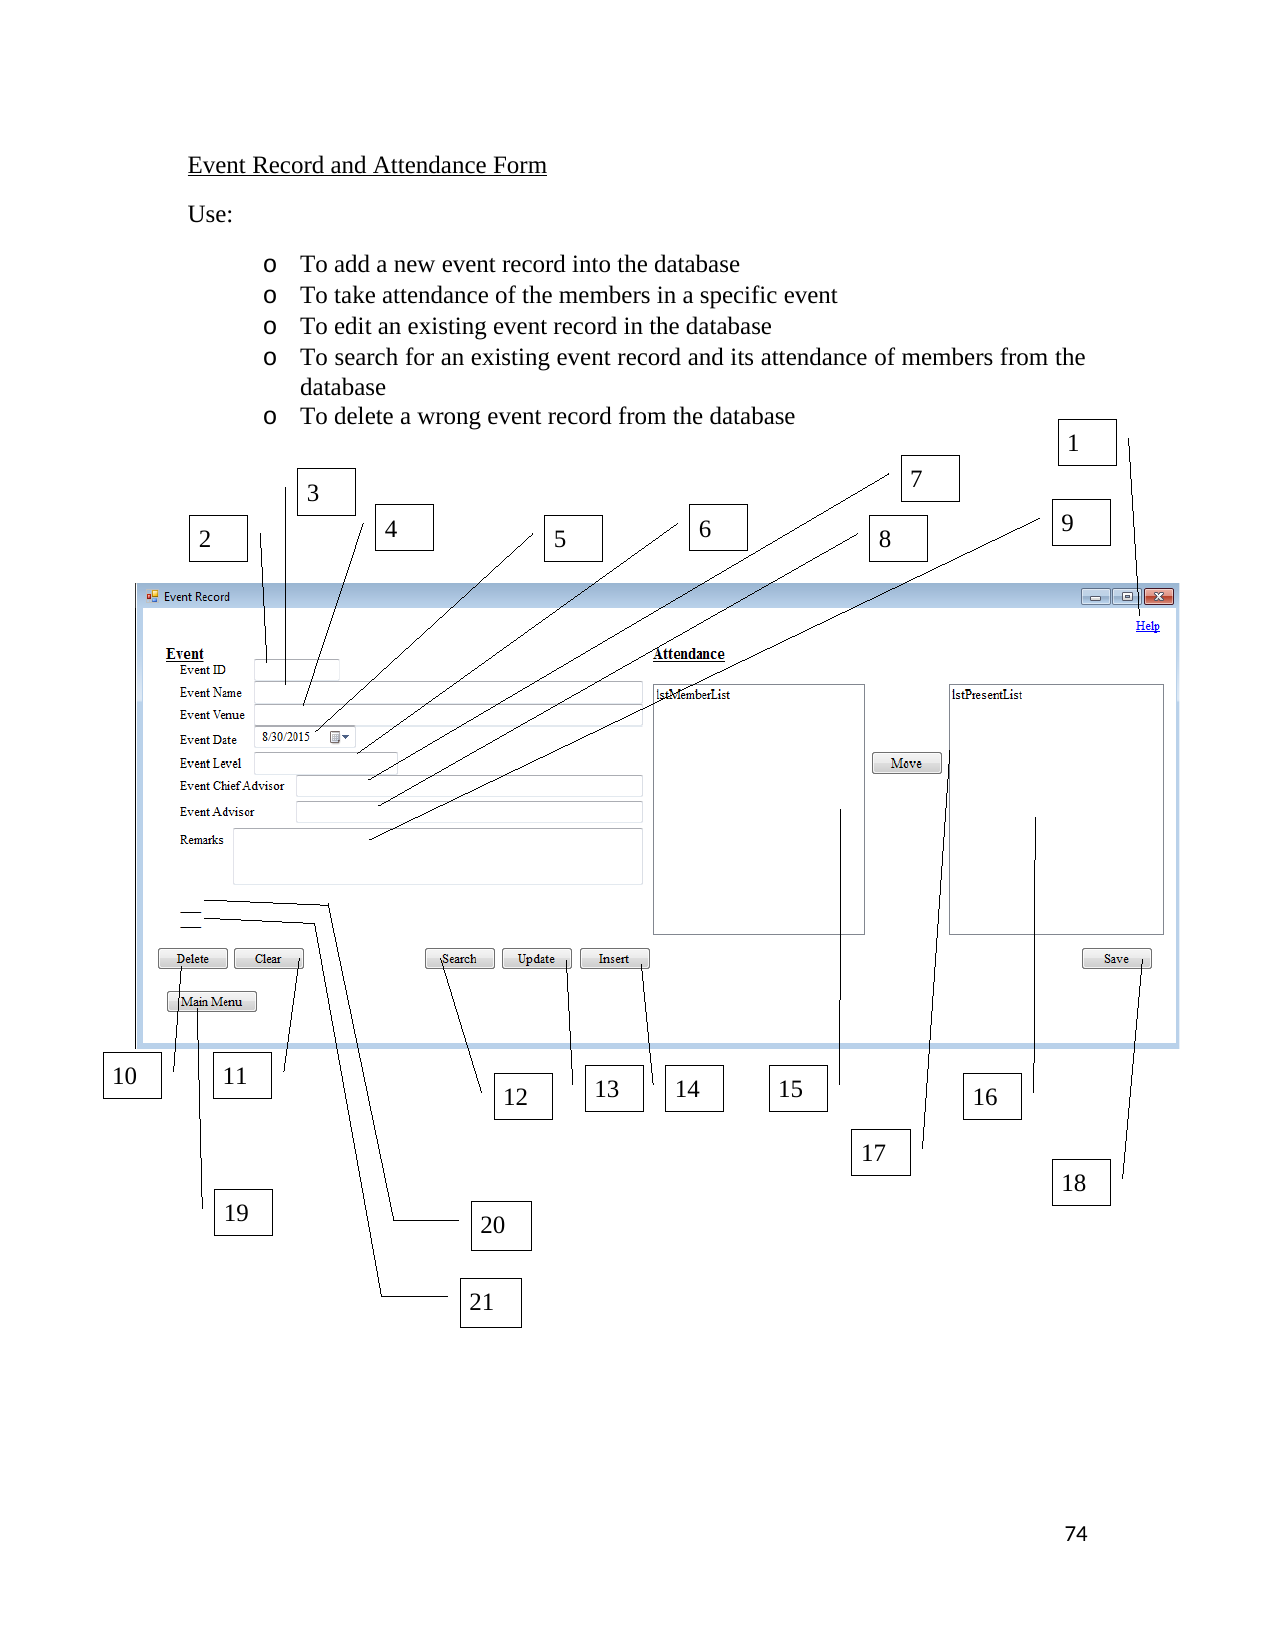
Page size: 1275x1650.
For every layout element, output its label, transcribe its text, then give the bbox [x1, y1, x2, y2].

list To search for an existing event record and its attendance of members from the database [262, 342, 1087, 401]
list To take attendance of the members in a specific event [262, 280, 1087, 311]
text Use: [187, 199, 1087, 228]
list To add a new event record into the database [262, 249, 1087, 280]
text Event Record and Attendance Form [187, 150, 1087, 179]
picture [135, 583, 1180, 1049]
list To edit an existing event record in the database [262, 311, 1087, 342]
list To delete a wrong event record from the database [262, 401, 1087, 432]
